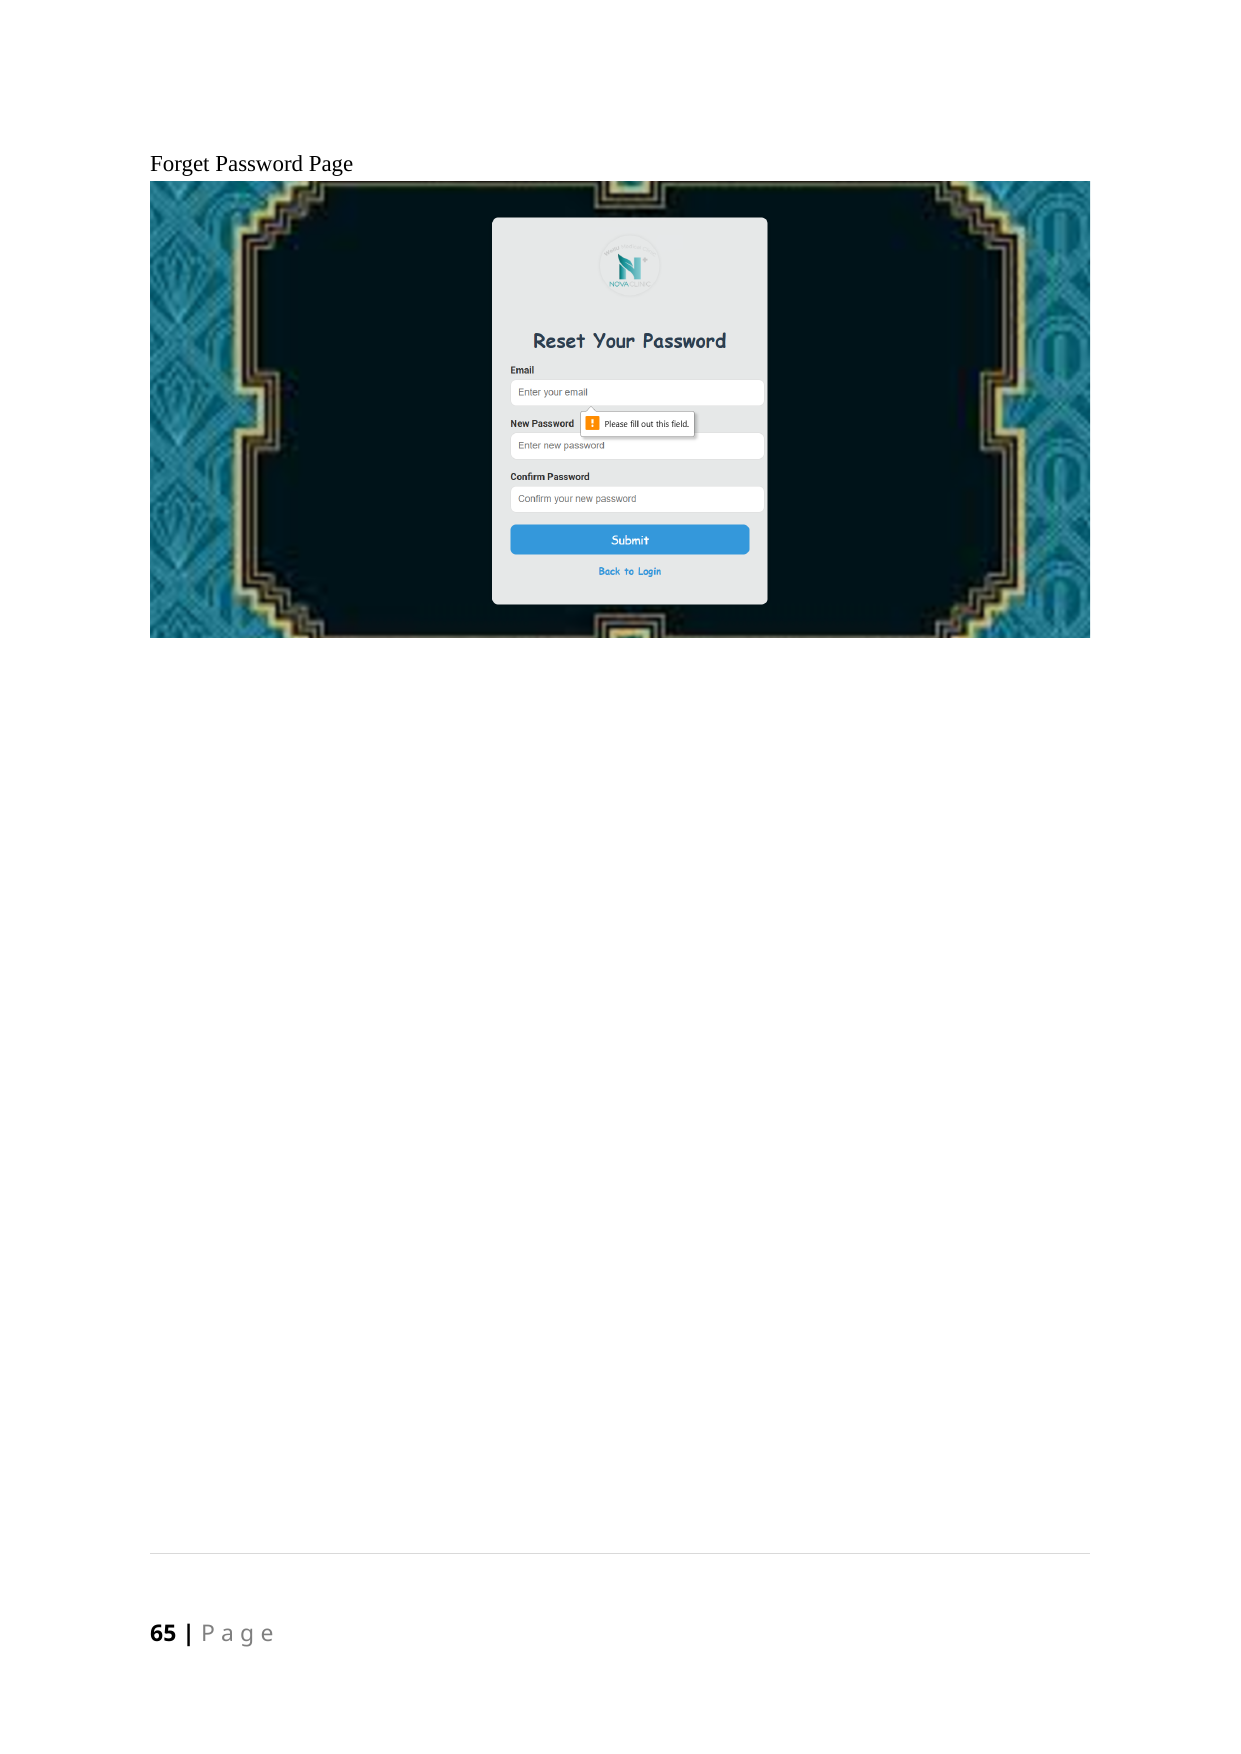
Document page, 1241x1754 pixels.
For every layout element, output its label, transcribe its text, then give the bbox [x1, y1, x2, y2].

text Forget Password Page [150, 150, 1090, 181]
picture [150, 181, 1091, 638]
